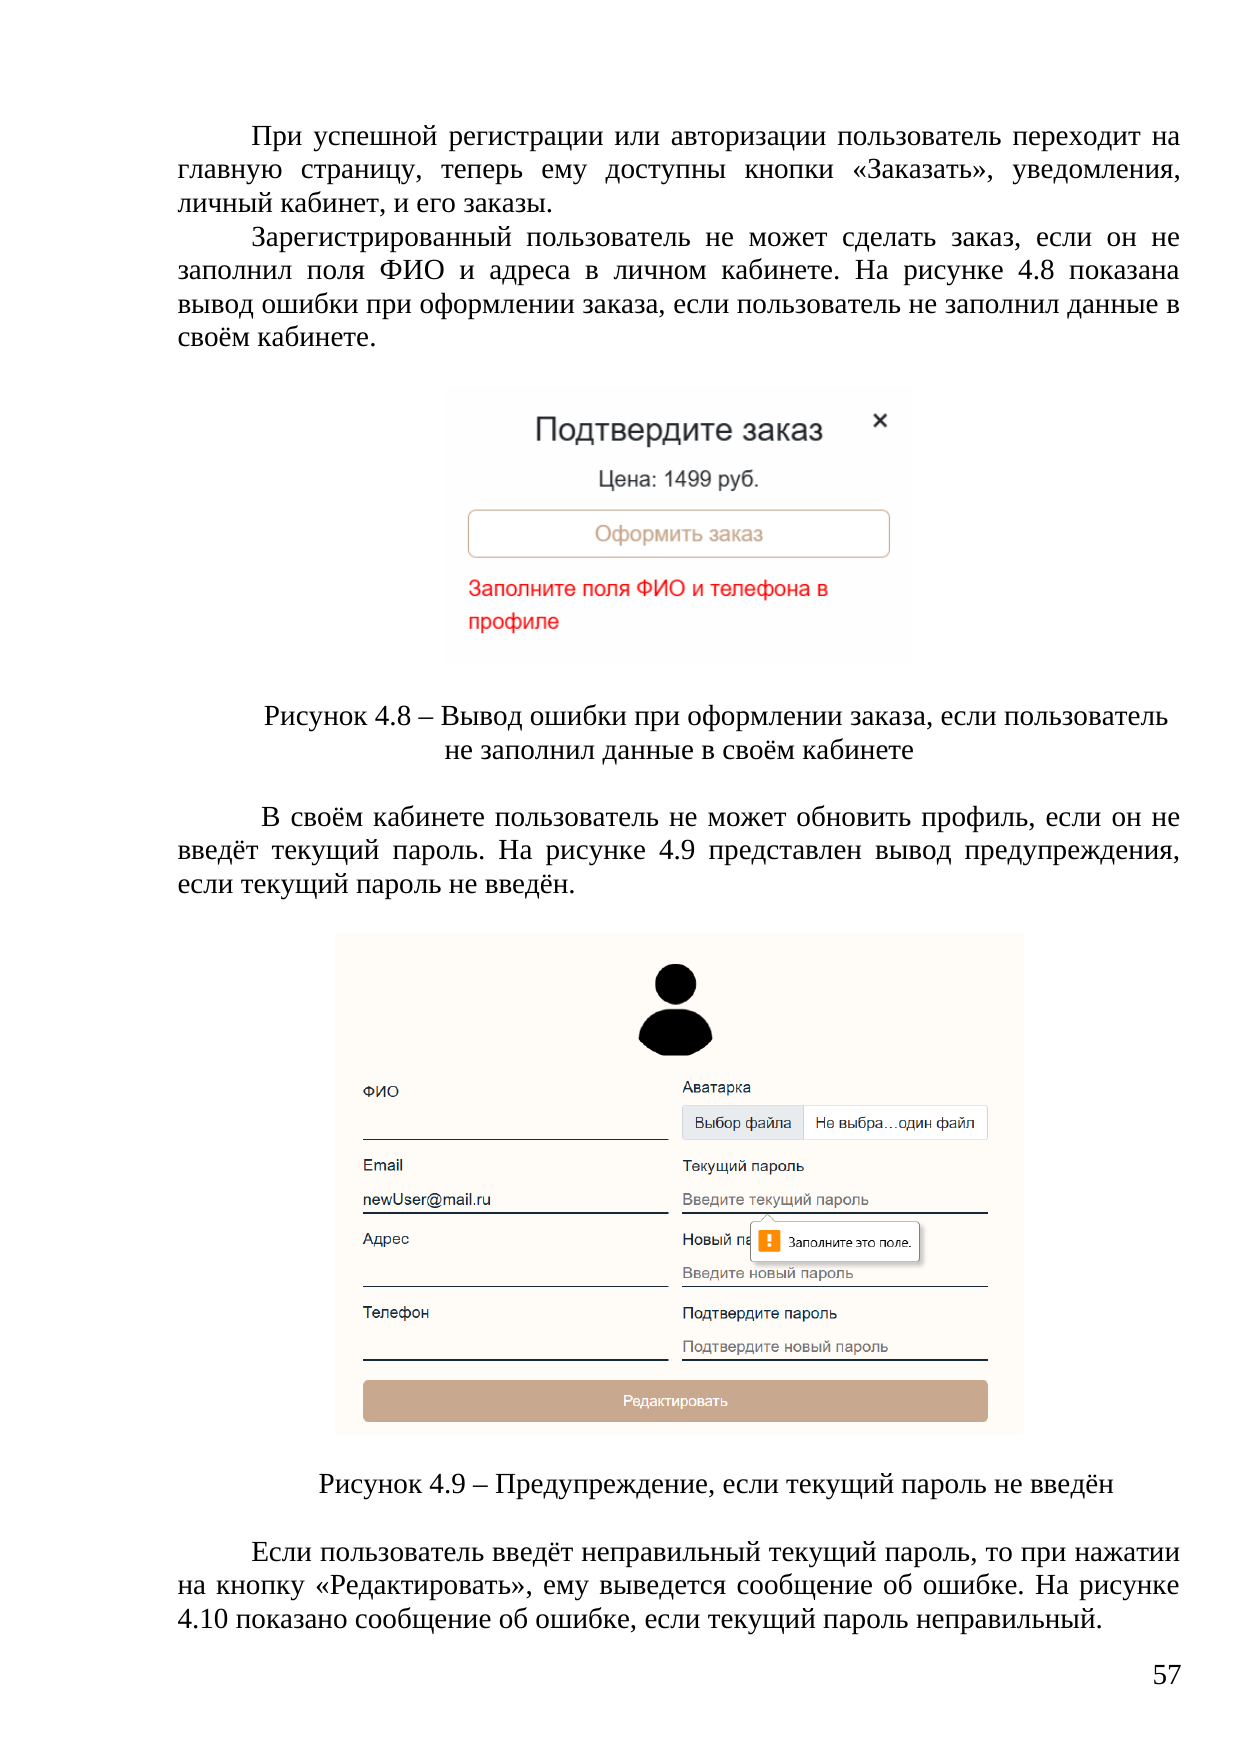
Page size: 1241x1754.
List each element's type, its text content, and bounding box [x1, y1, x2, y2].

text При успешной регистрации или авторизации пользователь переходит на главную страницу, теперь ему доступны кнопки «Заказать», уведомления, личный кабинет, и его заказы. [177, 118, 1181, 219]
text Рисунок 4.8 – Вывод ошибки при оформлении заказа, если пользователь не заполнил данные в своём кабинете [177, 698, 1181, 765]
text В своём кабинете пользователь не может обновить профиль, если он не введёт текущий пароль. На рисунке 4.9 представлен вывод предупреждения, если текущий пароль не введён. [177, 799, 1181, 899]
text Рисунок 4.9 – Предупреждение, если текущий пароль не введён [177, 1467, 1181, 1500]
text Если пользователь введёт неправильный текущий пароль, то при нажатии на кнопку «Редактировать», ему выведется сообщение об ошибке. На рисунке 4.10 показано сообщение об ошибке, если текущий пароль неправильный. [177, 1534, 1181, 1634]
picture [445, 386, 913, 665]
text Зарегистрированный пользователь не может сделать заказ, если он не заполнил поля ФИО и адреса в личном кабинете. На рисунке 4.8 показана вывод ошибки при оформлении заказа, если пользователь не заполнил данные в своём кабинете. [177, 219, 1181, 353]
picture [334, 933, 1024, 1434]
